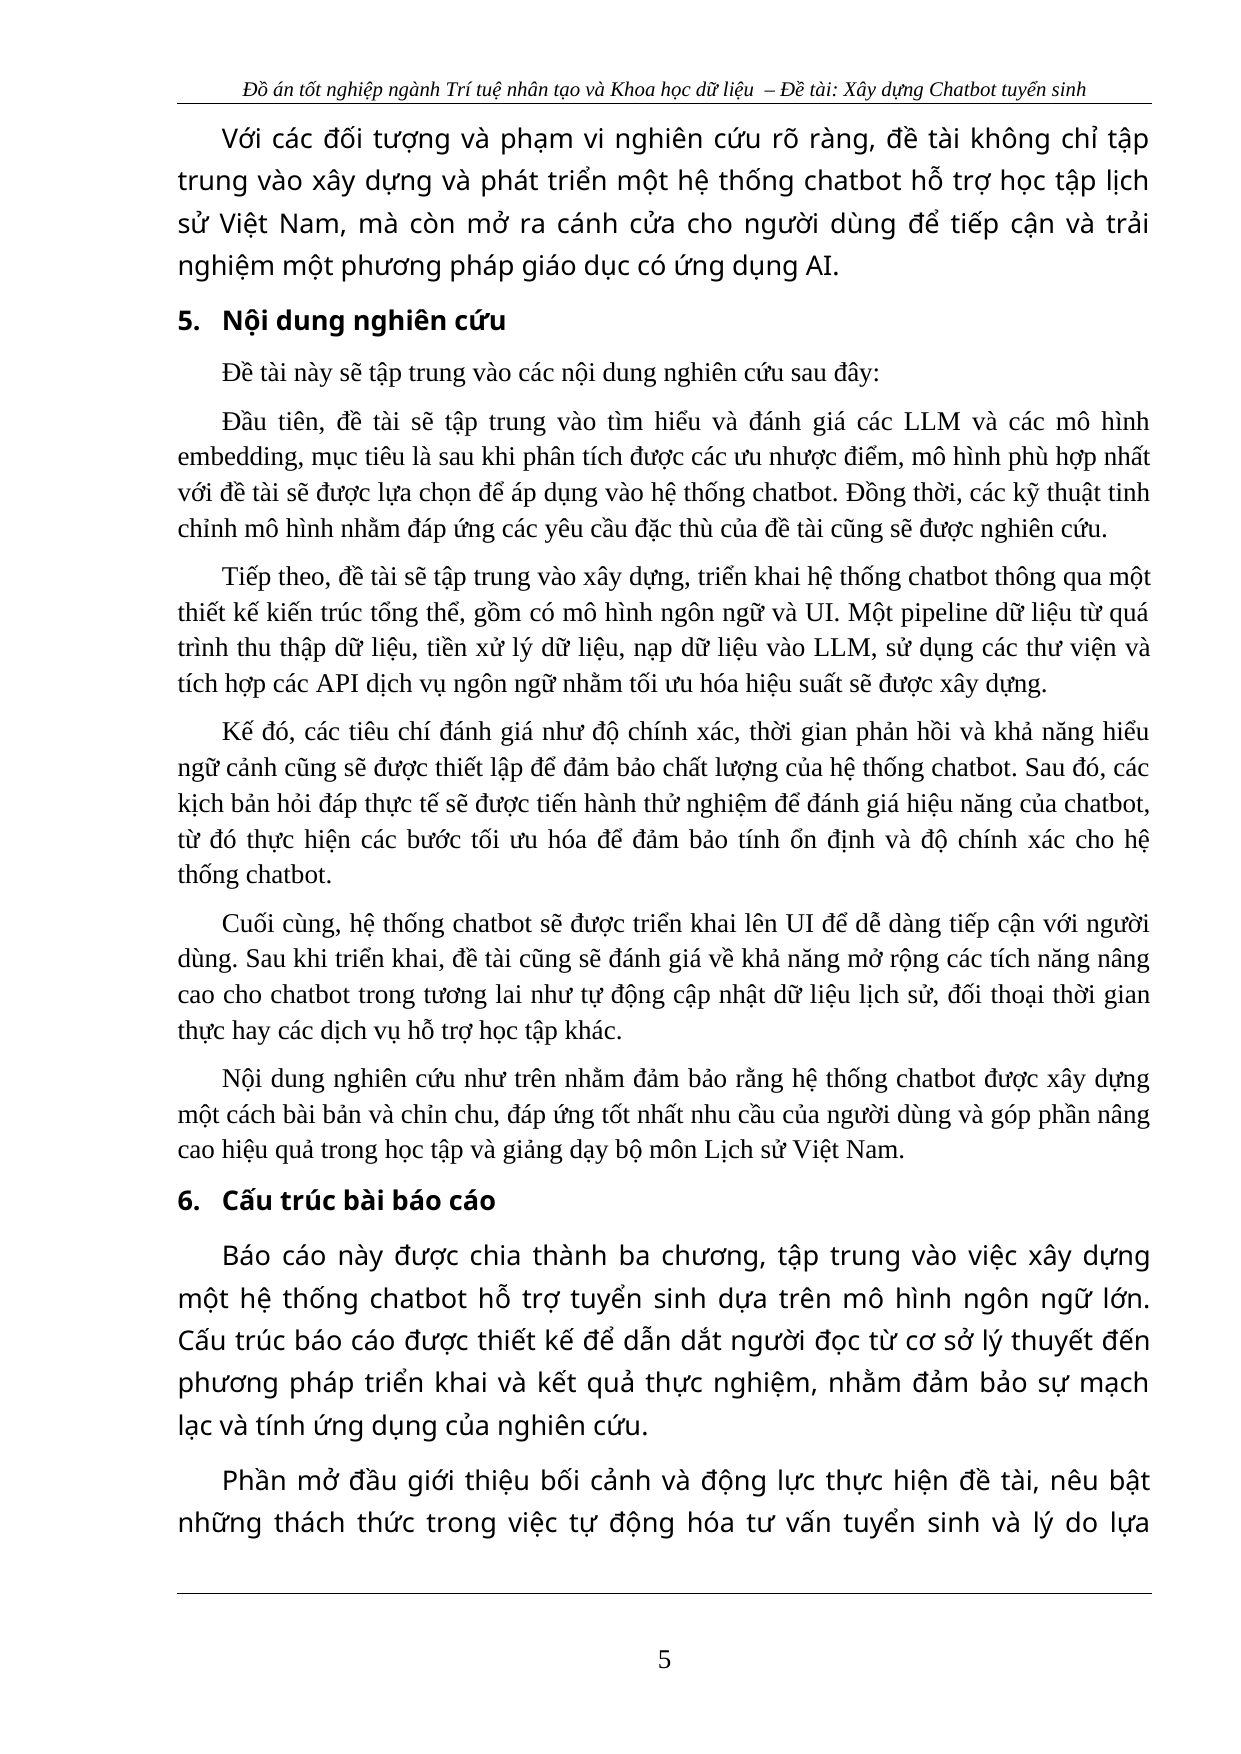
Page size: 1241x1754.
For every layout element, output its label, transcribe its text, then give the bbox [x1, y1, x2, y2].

text Kế đó, các tiêu chí đánh giá như độ chính xác, thời gian phản hồi và khả năng hiểu ngữ cảnh cũng sẽ được thiết lập để đảm bảo chất lượng của hệ thống chatbot. Sau đó, các kịch bản hỏi đáp thực tế sẽ được tiến hành thử nghiệm để đánh giá hiệu năng của chatbot, từ đó thực hiện các bước tối ưu hóa để đảm bảo tính ổn định và độ chính xác cho hệ thống chatbot. [177, 716, 1152, 889]
text Tiếp theo, đề tài sẽ tập trung vào xây dựng, triển khai hệ thống chatbot thông qua một thiết kế kiến trúc tổng thể, gồm có mô hình ngôn ngữ và UI. Một pipeline dữ liệu từ quá trình thu thập dữ liệu, tiền xử lý dữ liệu, nạp dữ liệu vào LLM, sử dụng các thư viện và tích hợp các API dịch vụ ngôn ngữ nhằm tối ưu hóa hiệu suất sẽ được xây dựng. [177, 560, 1152, 698]
list Nội dung nghiên cứu [177, 302, 1152, 338]
text Đầu tiên, đề tài sẽ tập trung vào tìm hiểu và đánh giá các LLM và các mô hình embedding, mục tiêu là sau khi phân tích được các ưu nhược điểm, mô hình phù hợp nhất với đề tài sẽ được lựa chọn để áp dụng vào hệ thống chatbot. Đồng thời, các kỹ thuật tinh chỉnh mô hình nhằm đáp ứng các yêu cầu đặc thù của đề tài cũng sẽ được nghiên cứu. [177, 405, 1152, 543]
list Cấu trúc bài báo cáo [177, 1182, 1152, 1219]
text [177, 1461, 1152, 1540]
text Nội dung nghiên cứu như trên nhằm đảm bảo rằng hệ thống chatbot được xây dựng một cách bài bản và chỉn chu, đáp ứng tốt nhất nhu cầu của người dùng và góp phần nâng cao hiệu quả trong học tập và giảng dạy bộ môn Lịch sử Việt Nam. [177, 1062, 1152, 1165]
text Với các đối tượng và phạm vi nghiên cứu rõ ràng, đề tài không chỉ tập trung vào xây dựng và phát triển một hệ thống chatbot hỗ trợ học tập lịch sử Việt Nam, mà còn mở ra cánh cửa cho người dùng để tiếp cận và trải nghiệm một phương pháp giáo dục có ứng dụng AI. [177, 119, 1152, 283]
text Đề tài này sẽ tập trung vào các nội dung nghiên cứu sau đây: [177, 356, 1152, 388]
text Báo cáo này được chia thành ba chương, tập trung vào việc xây dựng một hệ thống chatbot hỗ trợ tuyển sinh dựa trên mô hình ngôn ngữ lớn. Cấu trúc báo cáo được thiết kế để dẫn dắt người đọc từ cơ sở lý thuyết đến phương pháp triển khai và kết quả thực nghiệm, nhằm đảm bảo sự mạch lạc và tính ứng dụng của nghiên cứu. [177, 1237, 1152, 1443]
text Cuối cùng, hệ thống chatbot sẽ được triển khai lên UI để dễ dàng tiếp cận với người dùng. Sau khi triển khai, đề tài cũng sẽ đánh giá về khả năng mở rộng các tích năng nâng cao cho chatbot trong tương lai như tự động cập nhật dữ liệu lịch sử, đối thoại thời gian thực hay các dịch vụ hỗ trợ học tập khác. [177, 907, 1152, 1045]
